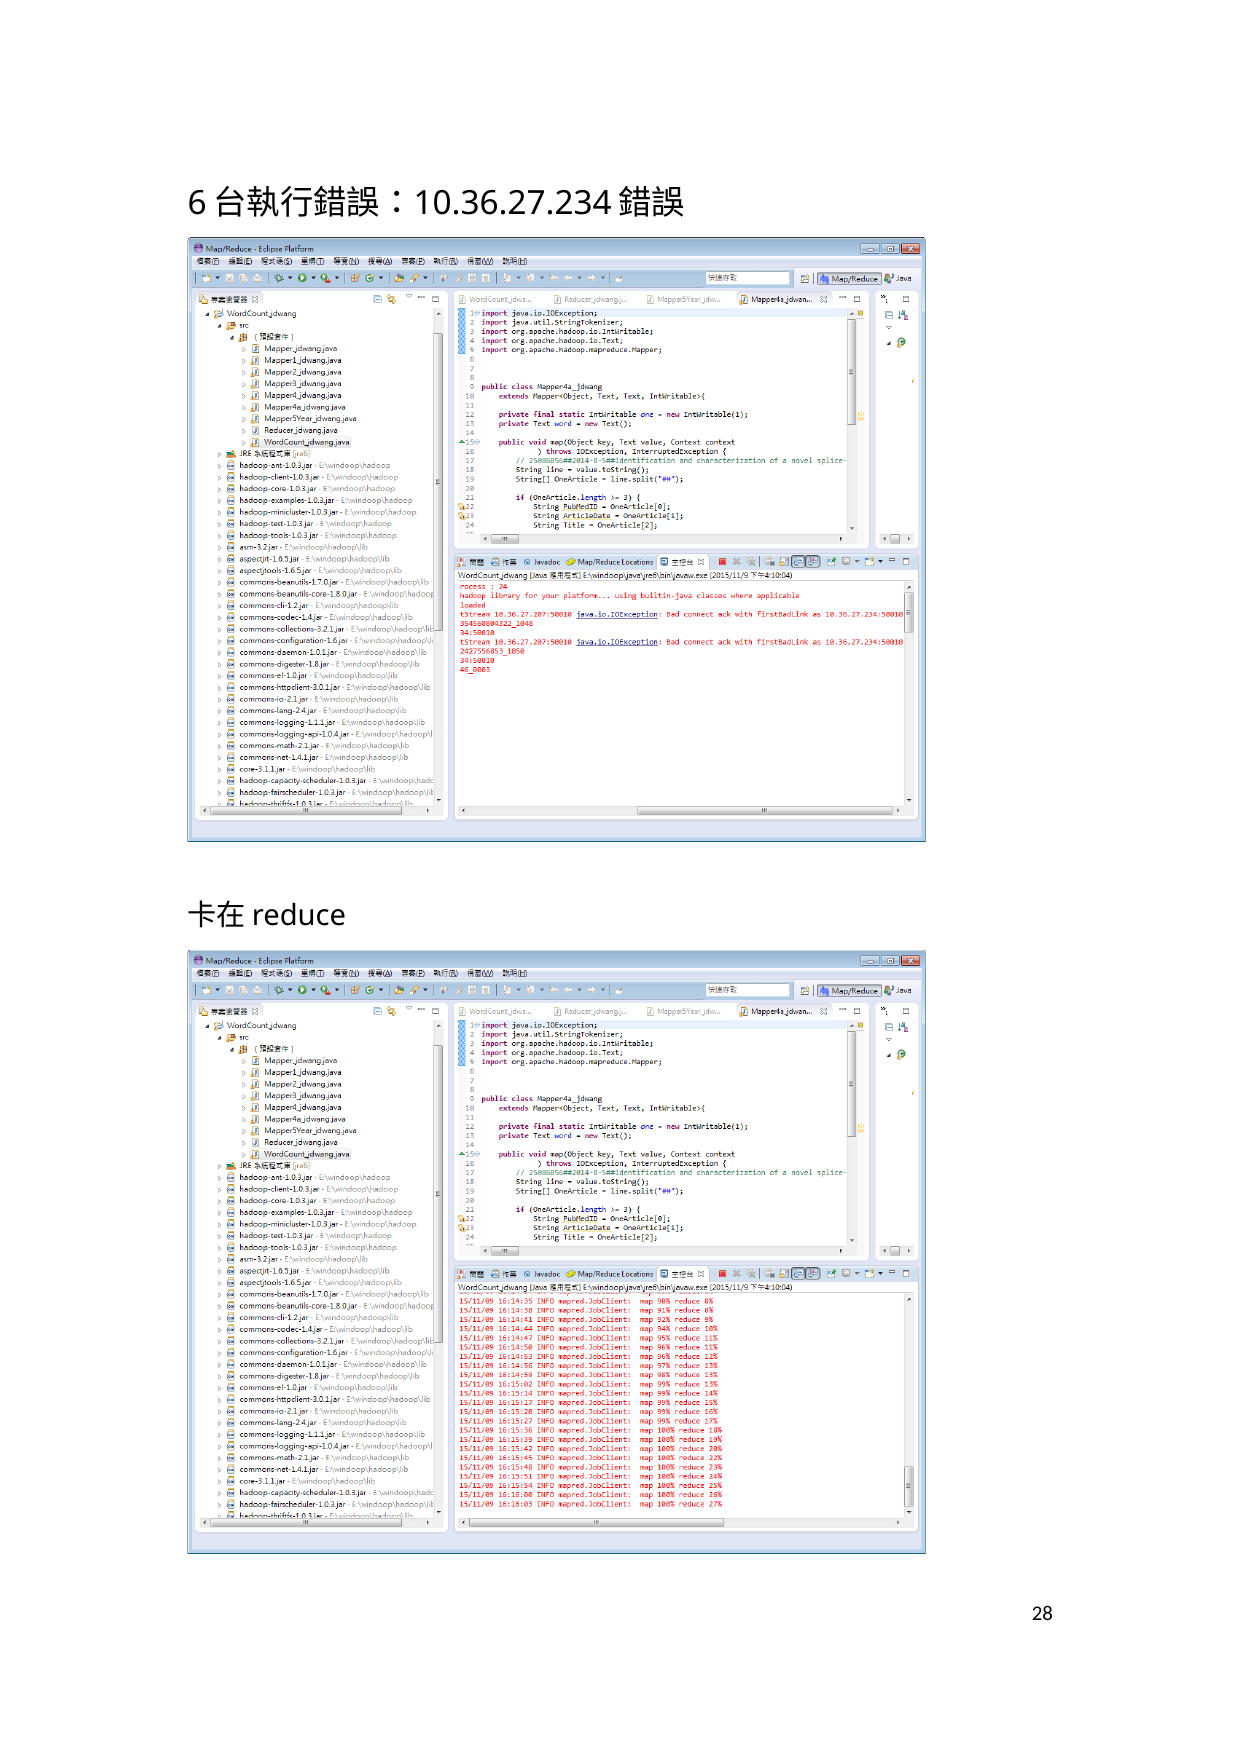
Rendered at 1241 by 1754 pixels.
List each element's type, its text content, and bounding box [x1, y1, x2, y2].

picture [187, 950, 926, 1554]
picture [187, 237, 926, 842]
text 卡在reduce [187, 875, 1053, 950]
text 6台執行錯誤：10.36.27.234錯誤 [187, 162, 1053, 237]
